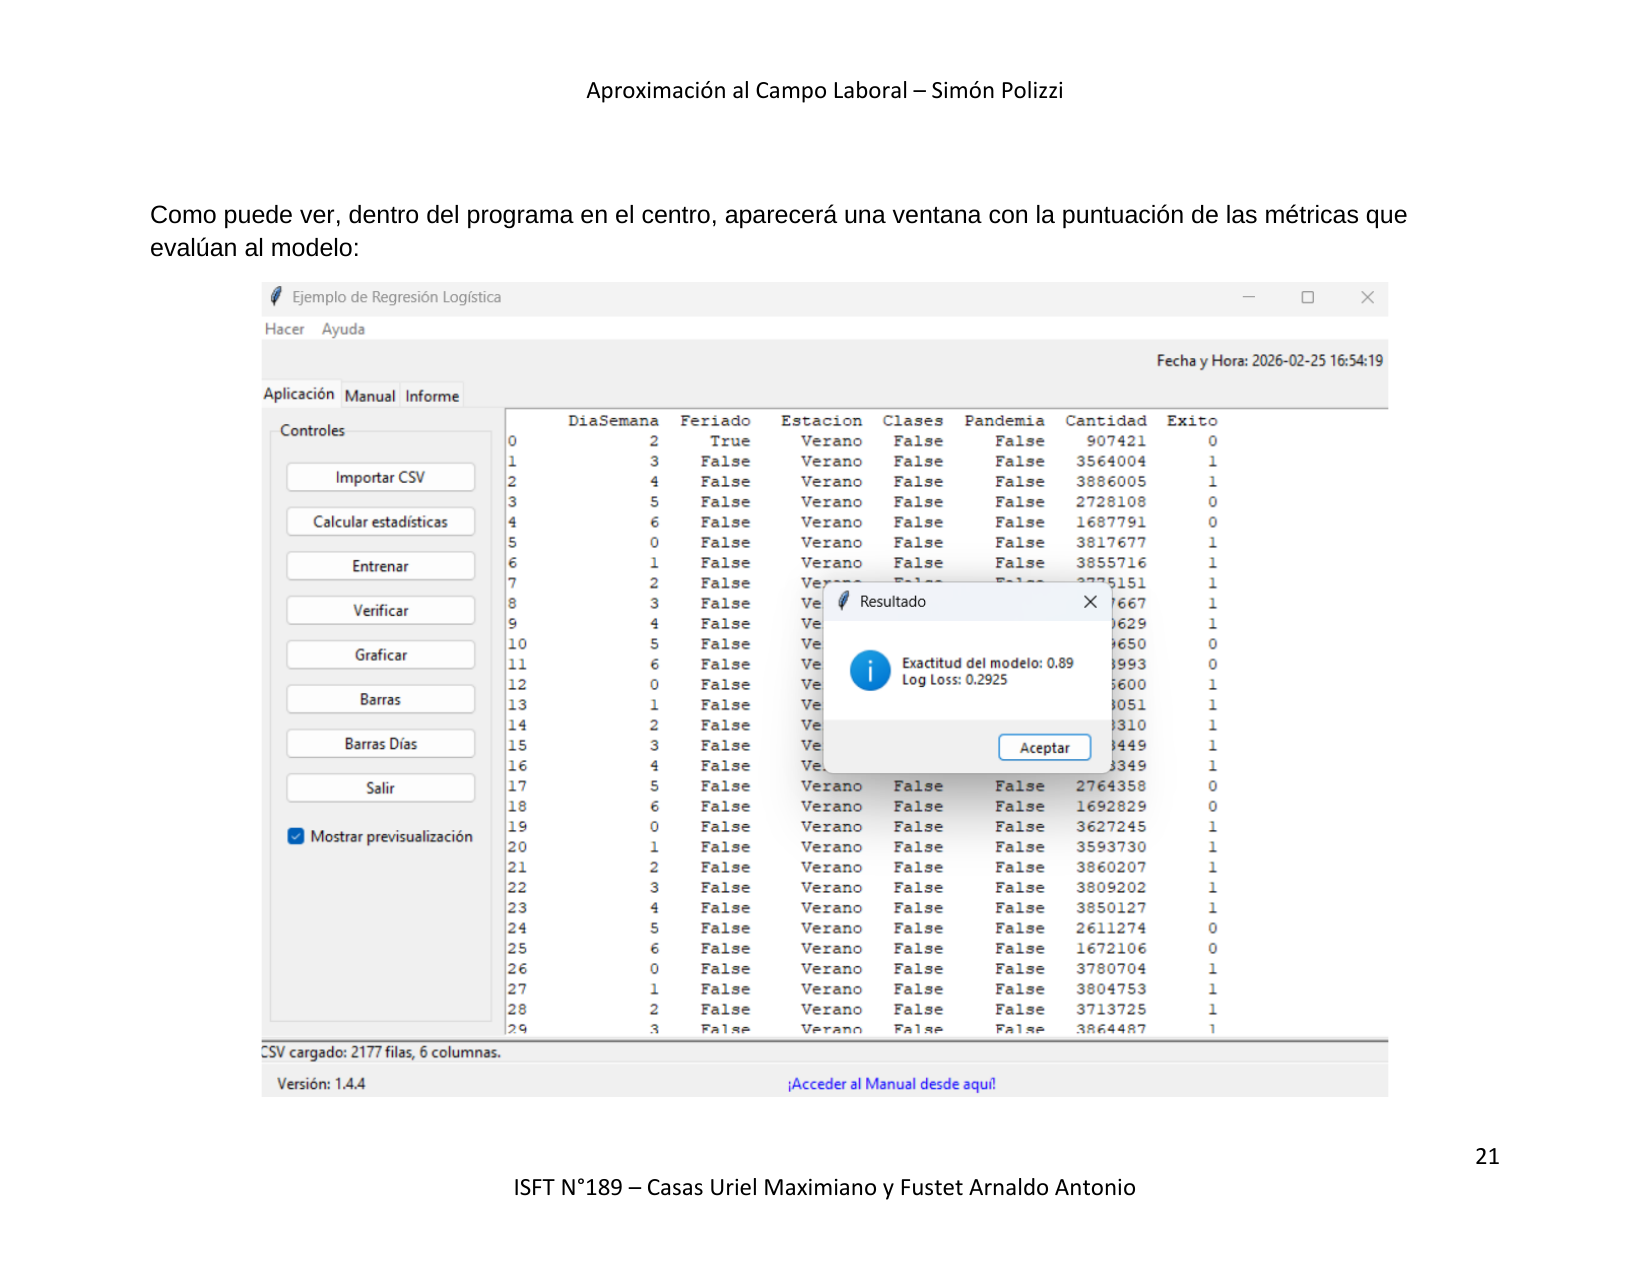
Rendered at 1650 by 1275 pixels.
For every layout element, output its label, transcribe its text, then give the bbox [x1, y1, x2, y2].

picture [261, 282, 1389, 1097]
text Como puede ver, dentro del programa en el centro, aparecerá una ventana con la puntuación de las métricas que evalúan al modelo: [150, 200, 1500, 261]
